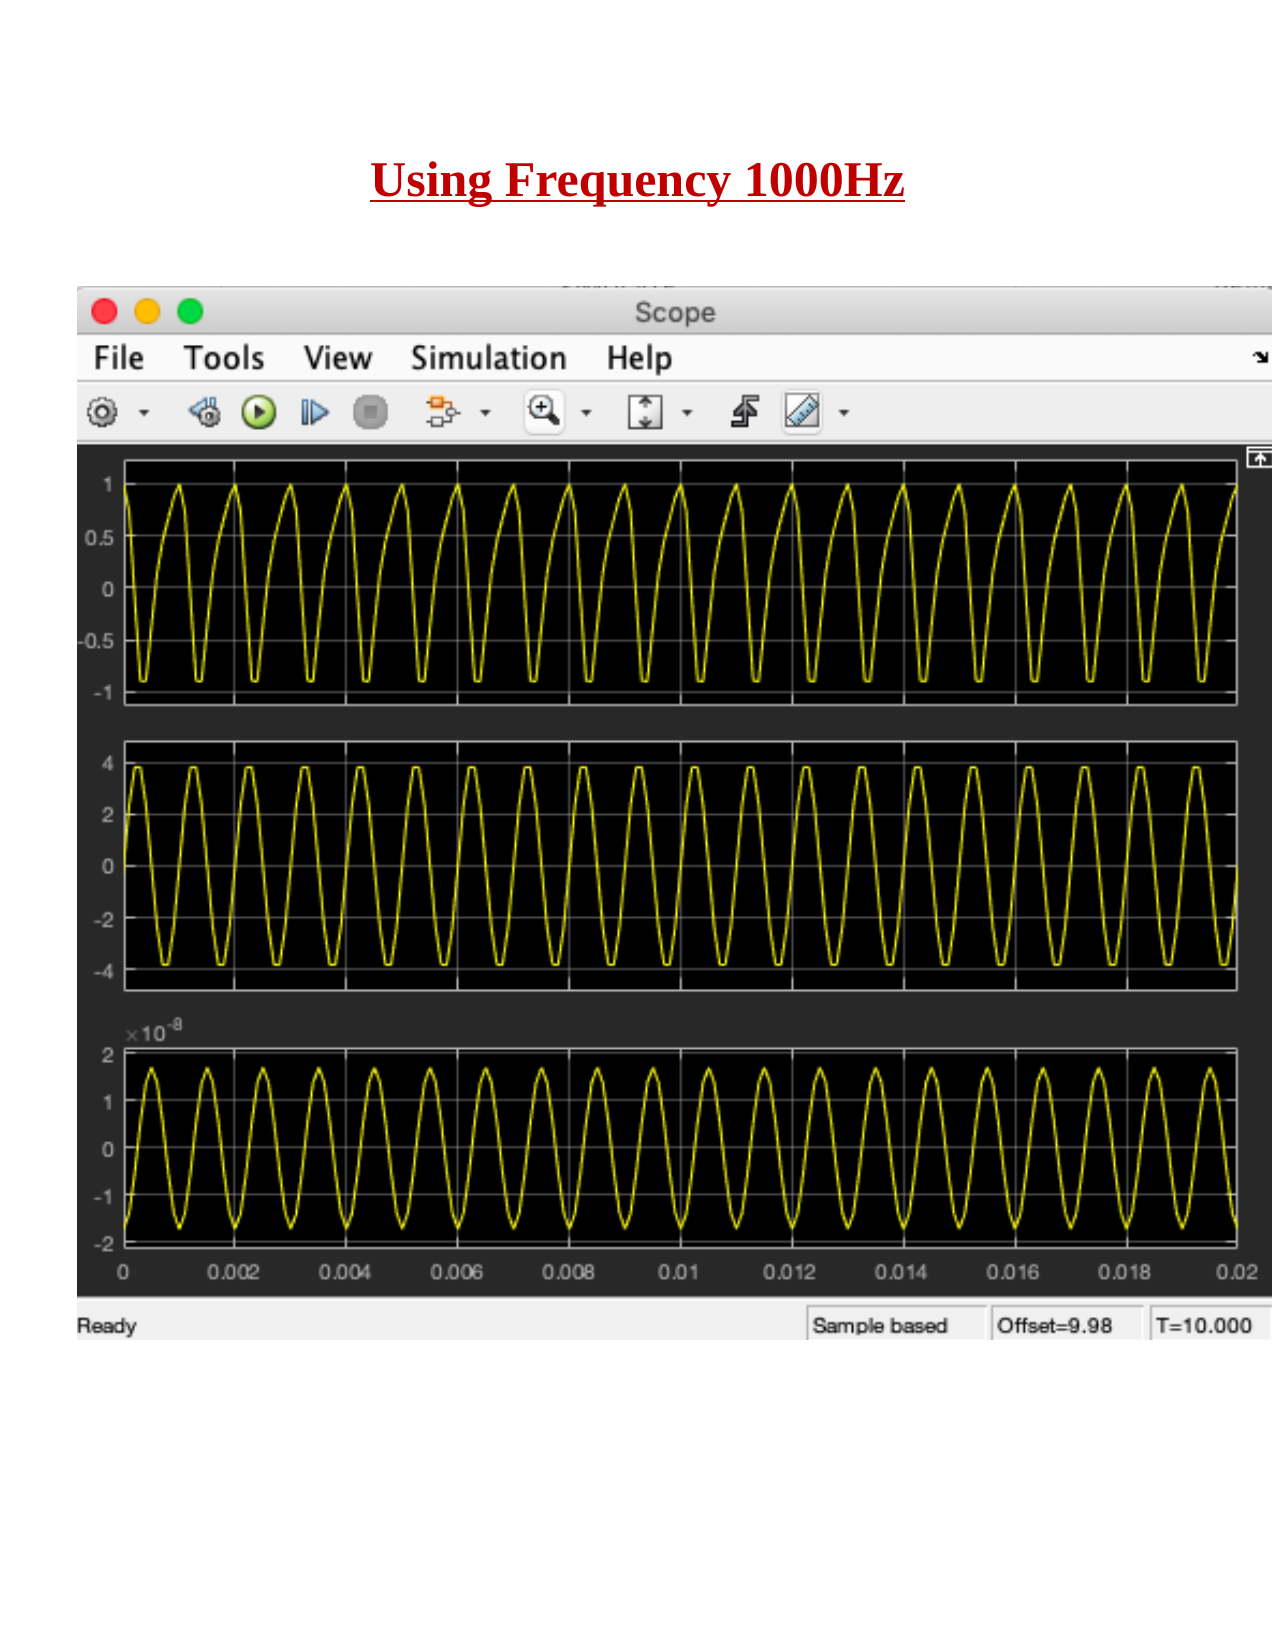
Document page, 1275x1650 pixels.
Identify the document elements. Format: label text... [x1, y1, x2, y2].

text Using Frequency 1000Hz [150, 150, 1125, 207]
picture [77, 286, 1272, 1340]
